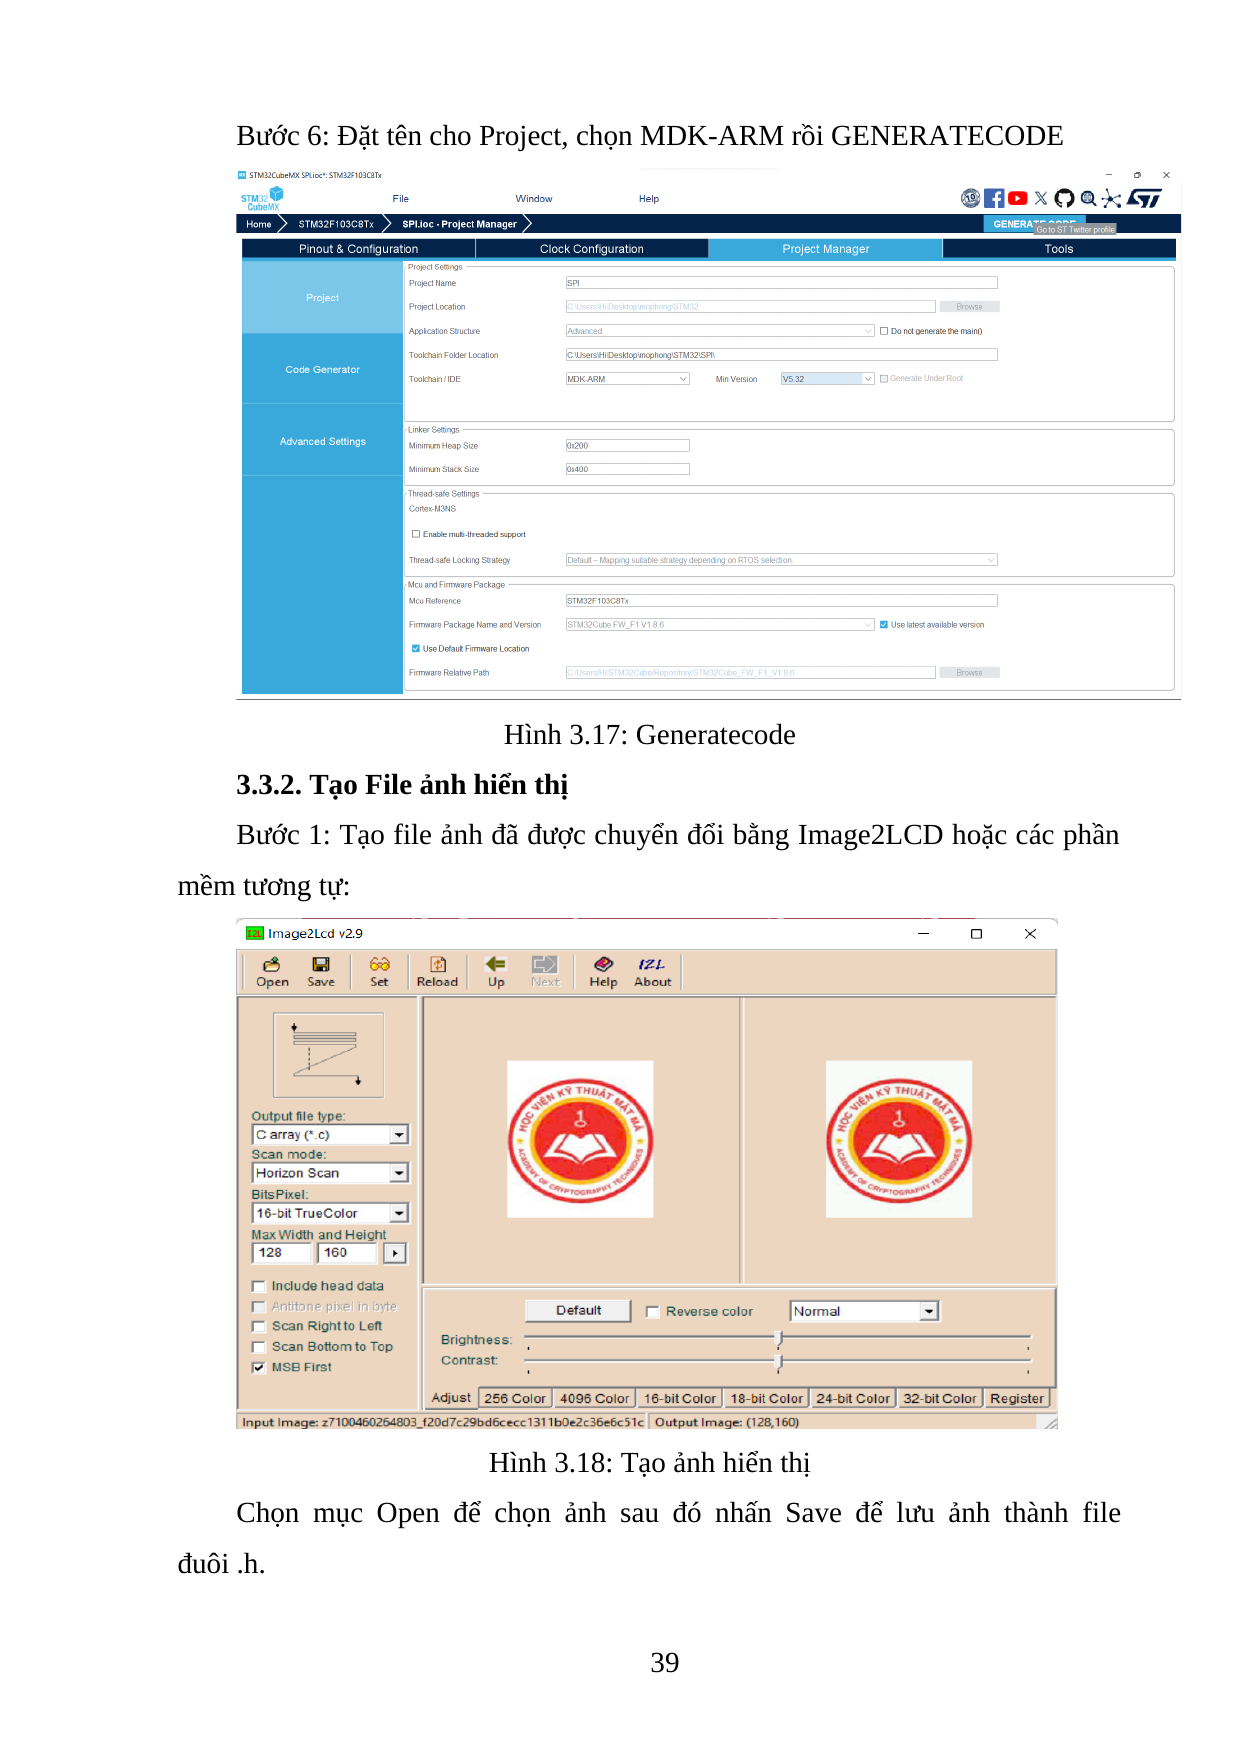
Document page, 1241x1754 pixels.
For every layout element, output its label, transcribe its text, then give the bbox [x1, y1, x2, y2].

text Hình 3.18: Tạo ảnh hiển thị [177, 1445, 1122, 1479]
picture [236, 168, 1182, 700]
picture [236, 918, 1058, 1429]
text Bước 6: Đặt tên cho Project, chọn MDK-ARM rồi GENERATECODE [177, 118, 1122, 152]
text 3.3.2. Tạo File ảnh hiển thị [177, 767, 1122, 801]
text Chọn mục Open để chọn ảnh sau đó nhấn Save để lưu ảnh thành file đuôi .h. [177, 1496, 1122, 1579]
text Bước 1: Tạo file ảnh đã được chuyển đổi bằng Image2LCD hoặc các phần mềm tương tự: [177, 817, 1122, 901]
text Hình 3.17: Generatecode [177, 717, 1122, 750]
